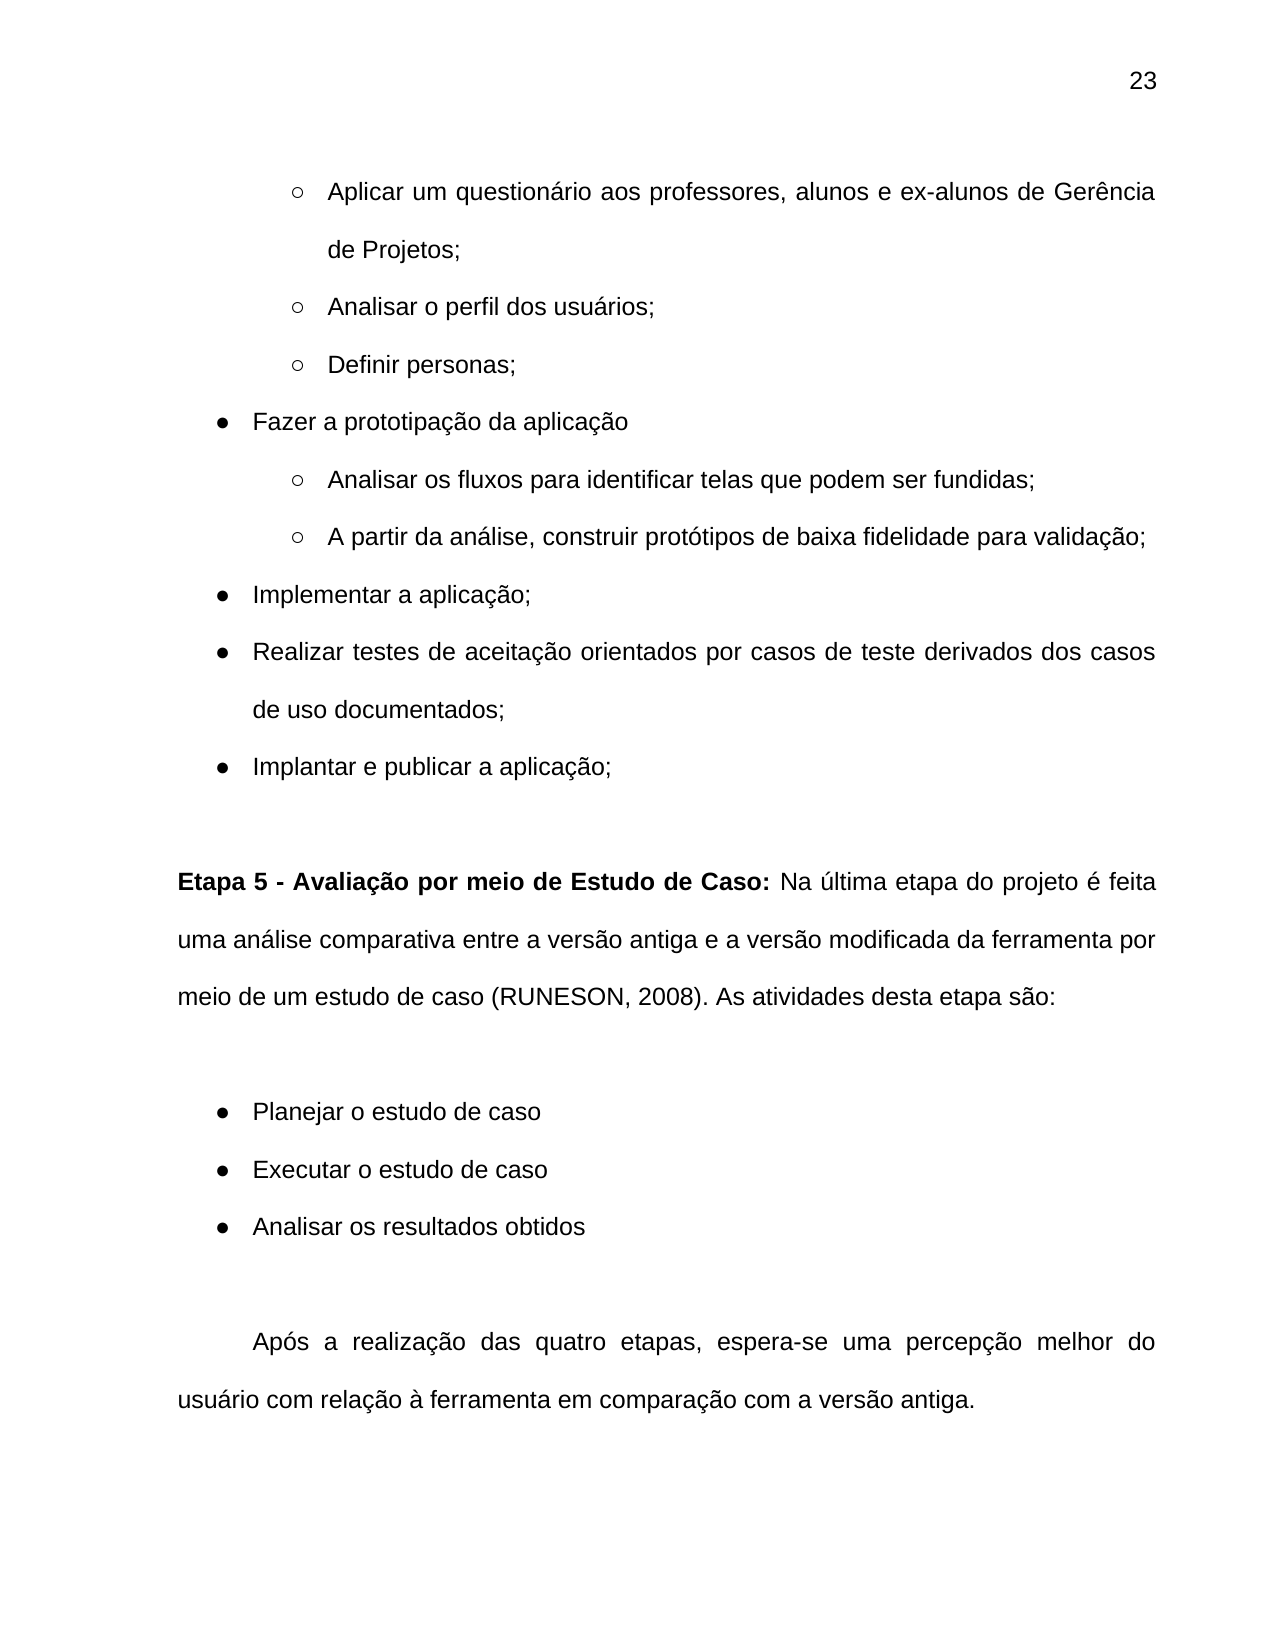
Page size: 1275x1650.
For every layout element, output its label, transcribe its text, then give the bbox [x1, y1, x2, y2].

text Etapa 5 - Avaliação por meio de Estudo de Caso: Na última etapa do projeto é feita uma análise comparativa entre a versão antiga e a versão modificada da ferramenta por meio de um estudo de caso (RUNESON, 2008). As atividades desta etapa são: [177, 867, 1157, 1011]
list Fazer a prototipação da aplicação [215, 407, 1157, 436]
list Analisar os resultados obtidos [215, 1212, 1157, 1241]
list Realizar testes de aceitação orientados por casos de teste derivados dos casos de uso documentados; [215, 637, 1157, 723]
list Analisar o perfil dos usuários; [290, 292, 1157, 321]
list Implementar a aplicação; [215, 580, 1157, 608]
list Implantar e publicar a aplicação; [215, 752, 1157, 781]
text Após a realização das quatro etapas, espera-se uma percepção melhor do usuário com relação à ferramenta em comparação com a versão antiga. [177, 1327, 1157, 1413]
list A partir da análise, construir protótipos de baixa fidelidade para validação; [290, 522, 1157, 551]
list Executar o estudo de caso [215, 1155, 1157, 1183]
list Analisar os fluxos para identificar telas que podem ser fundidas; [290, 465, 1157, 493]
list Definir personas; [290, 350, 1157, 378]
list Aplicar um questionário aos professores, alunos e ex-alunos de Gerência de Projetos; [290, 177, 1157, 263]
list Planejar o estudo de caso [215, 1097, 1157, 1126]
